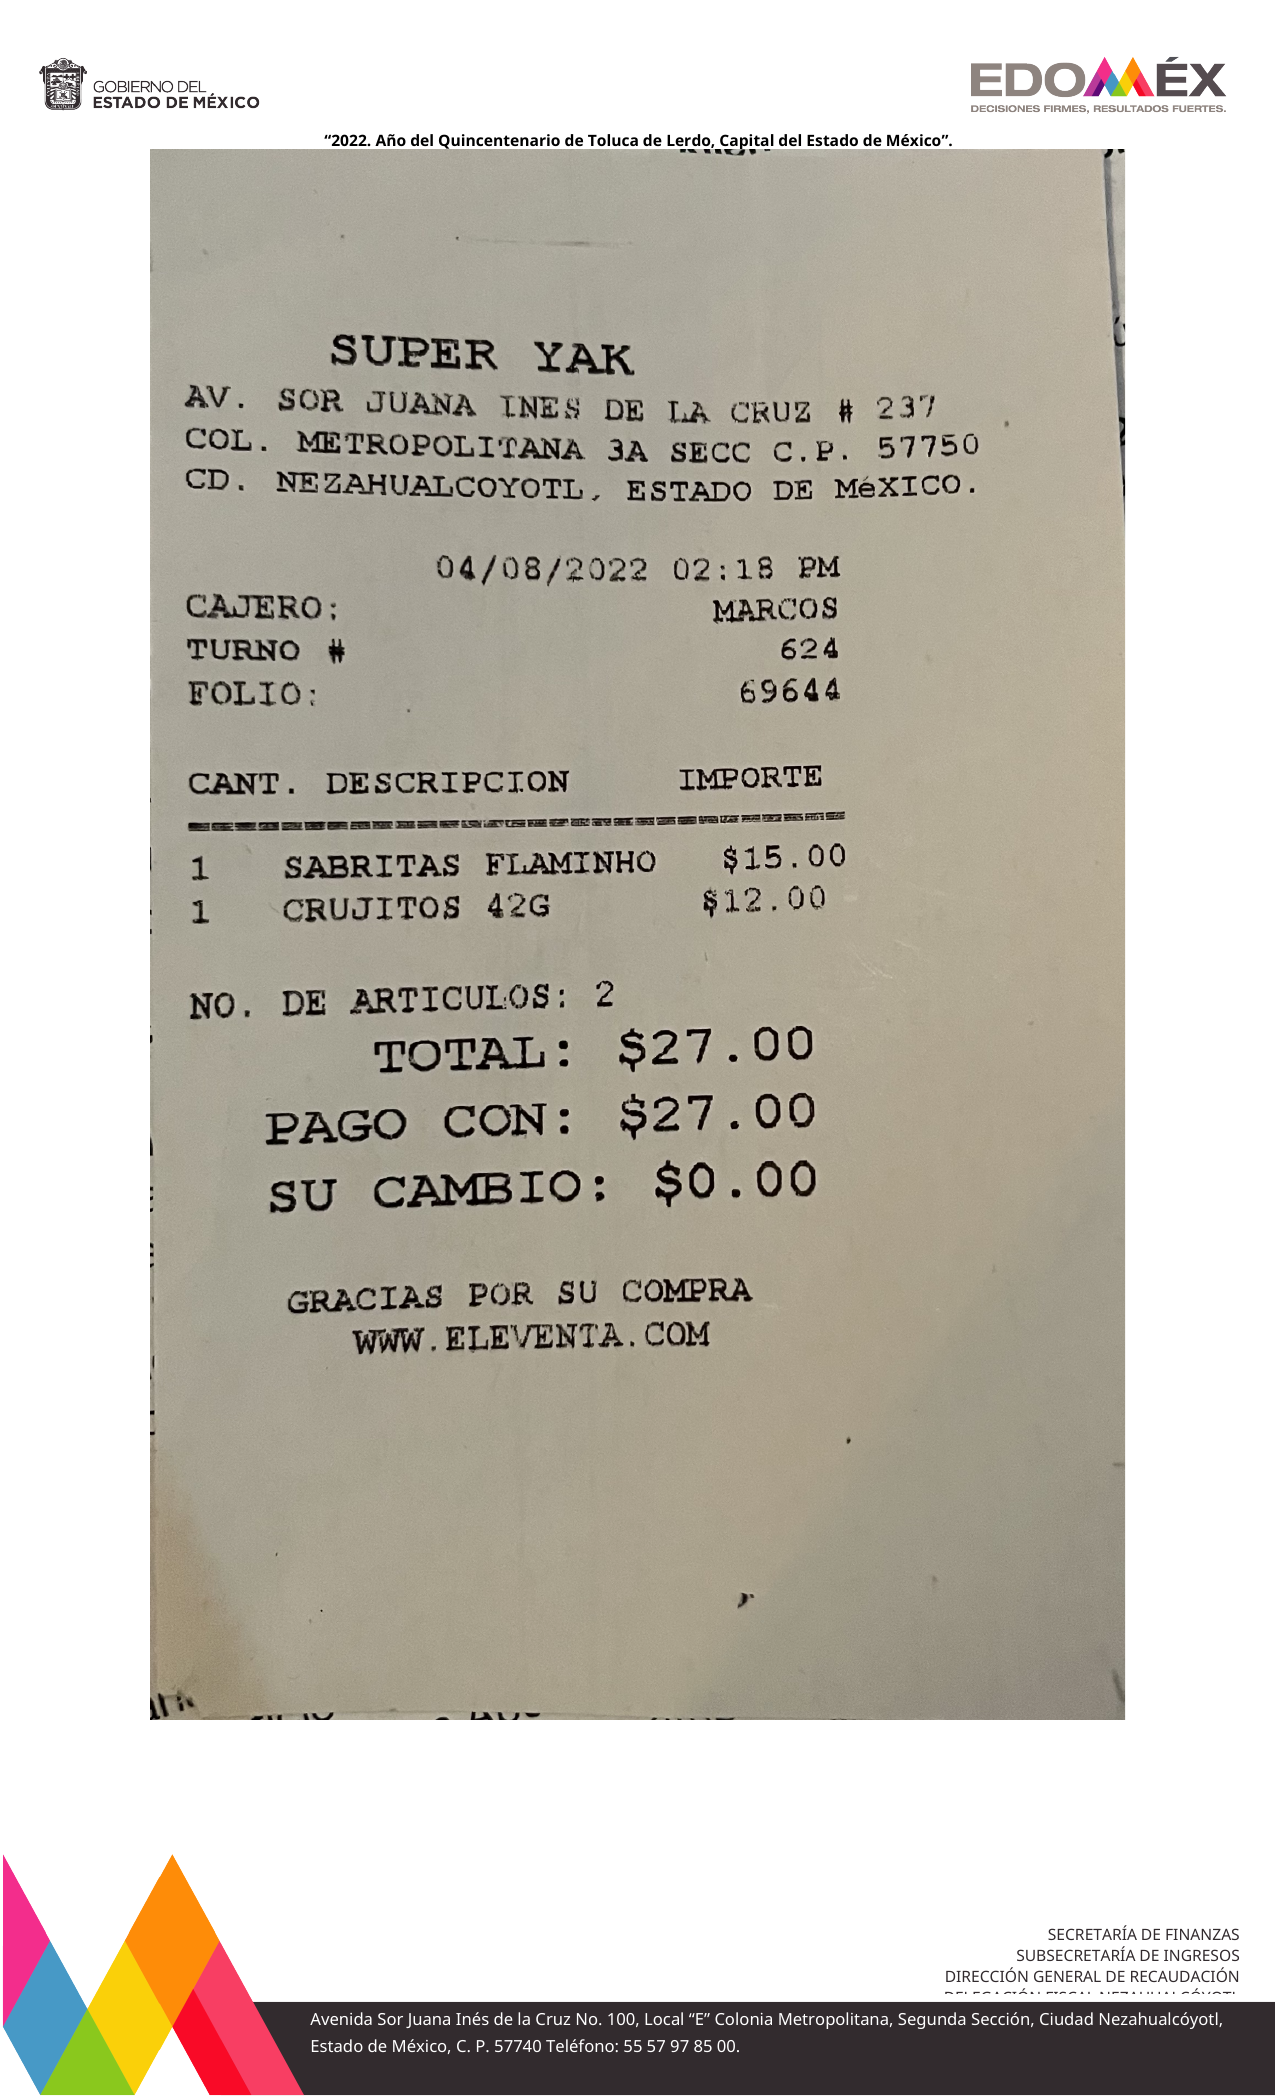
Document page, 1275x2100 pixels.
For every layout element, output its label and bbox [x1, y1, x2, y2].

picture [150, 149, 1125, 1720]
picture [0, 1848, 1275, 2098]
picture [0, 1, 1274, 120]
